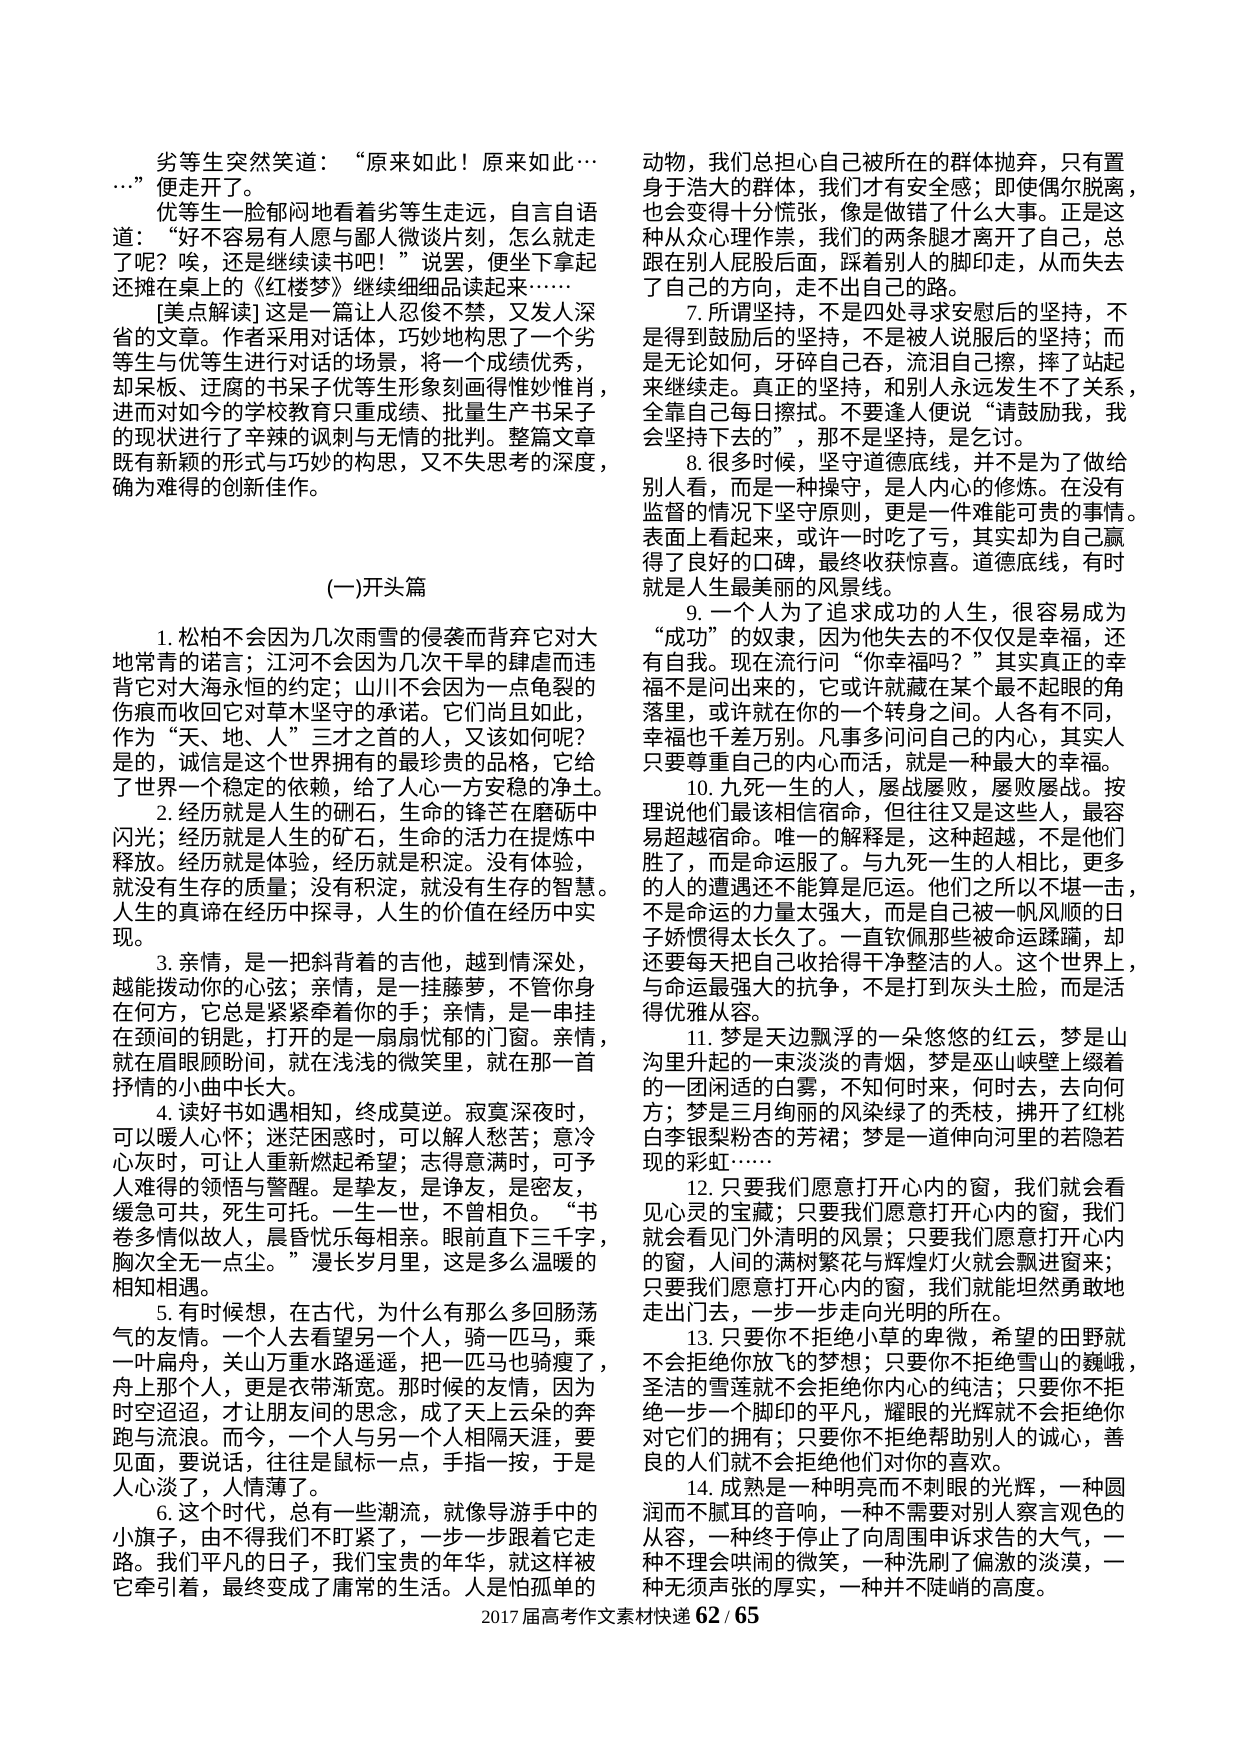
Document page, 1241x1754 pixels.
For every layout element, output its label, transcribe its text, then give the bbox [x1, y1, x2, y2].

text [美点解读] 这是一篇让人忍俊不禁，又发人深省的文章。作者采用对话体，巧妙地构思了一个劣等生与优等生进行对话的场景，将一个成绩优秀，却呆板、迂腐的书呆子优等生形象刻画得惟妙惟肖，进而对如今的学校教育只重成绩、批量生产书呆子的现状进行了辛辣的讽刺与无情的批判。整篇文章既有新颖的形式与巧妙的构思，又不失思考的深度，确为难得的创新佳作。 [112, 300, 598, 500]
text (一)开头篇 [112, 575, 598, 600]
text 优等生一脸郁闷地看着劣等生走远，自言自语道：“好不容易有人愿与鄙人微谈片刻，怎么就走了呢？唉，还是继续读书吧！”说罢，便坐下拿起还摊在桌上的《红楼梦》继续细细品读起来…… [112, 200, 598, 300]
text 6. 这个时代，总有一些潮流，就像导游手中的小旗子，由不得我们不盯紧了，一步一步跟着它走路。我们平凡的日子，我们宝贵的年华，就这样被它牵引着，最终变成了庸常的生活。人是怕孤单的动物，我们总担心自己被所在的群体抛弃，只有置身于浩大的群体，我们才有安全感；即使偶尔脱离，也会变得十分慌张，像是做错了什么大事。正是这种从众心理作祟，我们的两条腿才离开了自己，总跟在别人屁股后面，踩着别人的脚印走，从而失去了自己的方向，走不出自己的路。 [112, 1500, 598, 1600]
text 12. 只要我们愿意打开心内的窗，我们就会看见心灵的宝藏；只要我们愿意打开心内的窗，我们就会看见门外清明的风景；只要我们愿意打开心内的窗，人间的满树繁花与辉煌灯火就会飘进窗来；只要我们愿意打开心内的窗，我们就能坦然勇敢地走出门去，一步一步走向光明的所在。 [642, 1175, 1128, 1325]
text 13. 只要你不拒绝小草的卑微，希望的田野就不会拒绝你放飞的梦想；只要你不拒绝雪山的巍峨，圣洁的雪莲就不会拒绝你内心的纯洁；只要你不拒绝一步一个脚印的平凡，耀眼的光辉就不会拒绝你对它们的拥有；只要你不拒绝帮助别人的诚心，善良的人们就不会拒绝他们对你的喜欢。 [642, 1325, 1128, 1475]
text 4. 读好书如遇相知，终成莫逆。寂寞深夜时，可以暖人心怀；迷茫困惑时，可以解人愁苦；意冷心灰时，可让人重新燃起希望；志得意满时，可予人难得的领悟与警醒。是挚友，是诤友，是密友，缓急可共，死生可托。一生一世，不曾相负。“书卷多情似故人，晨昏忧乐每相亲。眼前直下三千字，胸次全无一点尘。”漫长岁月里，这是多么温暖的相知相遇。 [112, 1100, 598, 1300]
text 5. 有时候想，在古代，为什么有那么多回肠荡气的友情。一个人去看望另一个人，骑一匹马，乘一叶扁舟，关山万重水路遥遥，把一匹马也骑瘦了，舟上那个人，更是衣带渐宽。那时候的友情，因为时空迢迢，才让朋友间的思念，成了天上云朵的奔跑与流浪。而今，一个人与另一个人相隔天涯，要见面，要说话，往往是鼠标一点，手指一按，于是人心淡了，人情薄了。 [112, 1300, 598, 1500]
text 14. 成熟是一种明亮而不刺眼的光辉，一种圆润而不腻耳的音响，一种不需要对别人察言观色的从容，一种终于停止了向周围申诉求告的大气，一种不理会哄闹的微笑，一种洗刷了偏激的淡漠，一种无须声张的厚实，一种并不陡峭的高度。 [642, 1475, 1128, 1600]
text 1. 松柏不会因为几次雨雪的侵袭而背弃它对大地常青的诺言；江河不会因为几次干旱的肆虐而违背它对大海永恒的约定；山川不会因为一点龟裂的伤痕而收回它对草木坚守的承诺。它们尚且如此，作为“天、地、人”三才之首的人，又该如何呢？是的，诚信是这个世界拥有的最珍贵的品格，它给了世界一个稳定的依赖，给了人心一方安稳的净土。 [112, 625, 598, 800]
text 10. 九死一生的人，屡战屡败，屡败屡战。按理说他们最该相信宿命，但往往又是这些人，最容易超越宿命。唯一的解释是，这种超越，不是他们胜了，而是命运服了。与九死一生的人相比，更多的人的遭遇还不能算是厄运。他们之所以不堪一击，不是命运的力量太强大，而是自己被一帆风顺的日子娇惯得太长久了。一直钦佩那些被命运蹂躏，却还要每天把自己收拾得干净整洁的人。这个世界上，与命运最强大的抗争，不是打到灰头土脸，而是活得优雅从容。 [642, 775, 1128, 1025]
text 7. 所谓坚持，不是四处寻求安慰后的坚持，不是得到鼓励后的坚持，不是被人说服后的坚持；而是无论如何，牙碎自己吞，流泪自己擦，摔了站起来继续走。真正的坚持，和别人永远发生不了关系，全靠自己每日擦拭。不要逢人便说“请鼓励我，我会坚持下去的”，那不是坚持，是乞讨。 [642, 300, 1128, 450]
text 9. 一个人为了追求成功的人生，很容易成为“成功”的奴隶，因为他失去的不仅仅是幸福，还有自我。现在流行问“你幸福吗？”其实真正的幸福不是问出来的，它或许就藏在某个最不起眼的角落里，或许就在你的一个转身之间。人各有不同，幸福也千差万别。凡事多问问自己的内心，其实人只要尊重自己的内心而活，就是一种最大的幸福。 [642, 600, 1128, 775]
text 2. 经历就是人生的硎石，生命的锋芒在磨砺中闪光；经历就是人生的矿石，生命的活力在提炼中释放。经历就是体验，经历就是积淀。没有体验，就没有生存的质量；没有积淀，就没有生存的智慧。人生的真谛在经历中探寻，人生的价值在经历中实现。 [112, 800, 598, 950]
text 6. 这个时代，总有一些潮流，就像导游手中的小旗子，由不得我们不盯紧了，一步一步跟着它走路。我们平凡的日子，我们宝贵的年华，就这样被它牵引着，最终变成了庸常的生活。人是怕孤单的动物，我们总担心自己被所在的群体抛弃，只有置身于浩大的群体，我们才有安全感；即使偶尔脱离，也会变得十分慌张，像是做错了什么大事。正是这种从众心理作祟，我们的两条腿才离开了自己，总跟在别人屁股后面，踩着别人的脚印走，从而失去了自己的方向，走不出自己的路。 [642, 150, 1128, 300]
text 11. 梦是天边飘浮的一朵悠悠的红云，梦是山沟里升起的一束淡淡的青烟，梦是巫山峡壁上缀着的一团闲适的白雾，不知何时来，何时去，去向何方；梦是三月绚丽的风染绿了的秃枝，拂开了红桃白李银梨粉杏的芳裙；梦是一道伸向河里的若隐若现的彩虹…… [642, 1025, 1128, 1175]
text 3. 亲情，是一把斜背着的吉他，越到情深处，越能拨动你的心弦；亲情，是一挂藤萝，不管你身在何方，它总是紧紧牵着你的手；亲情，是一串挂在颈间的钥匙，打开的是一扇扇忧郁的门窗。亲情，就在眉眼顾盼间，就在浅浅的微笑里，就在那一首抒情的小曲中长大。 [112, 950, 598, 1100]
text 劣等生突然笑道：“原来如此！原来如此……”便走开了。 [112, 150, 598, 200]
text 8. 很多时候，坚守道德底线，并不是为了做给别人看，而是一种操守，是人内心的修炼。在没有监督的情况下坚守原则，更是一件难能可贵的事情。表面上看起来，或许一时吃了亏，其实却为自己赢得了良好的口碑，最终收获惊喜。道德底线，有时就是人生最美丽的风景线。 [642, 450, 1128, 600]
